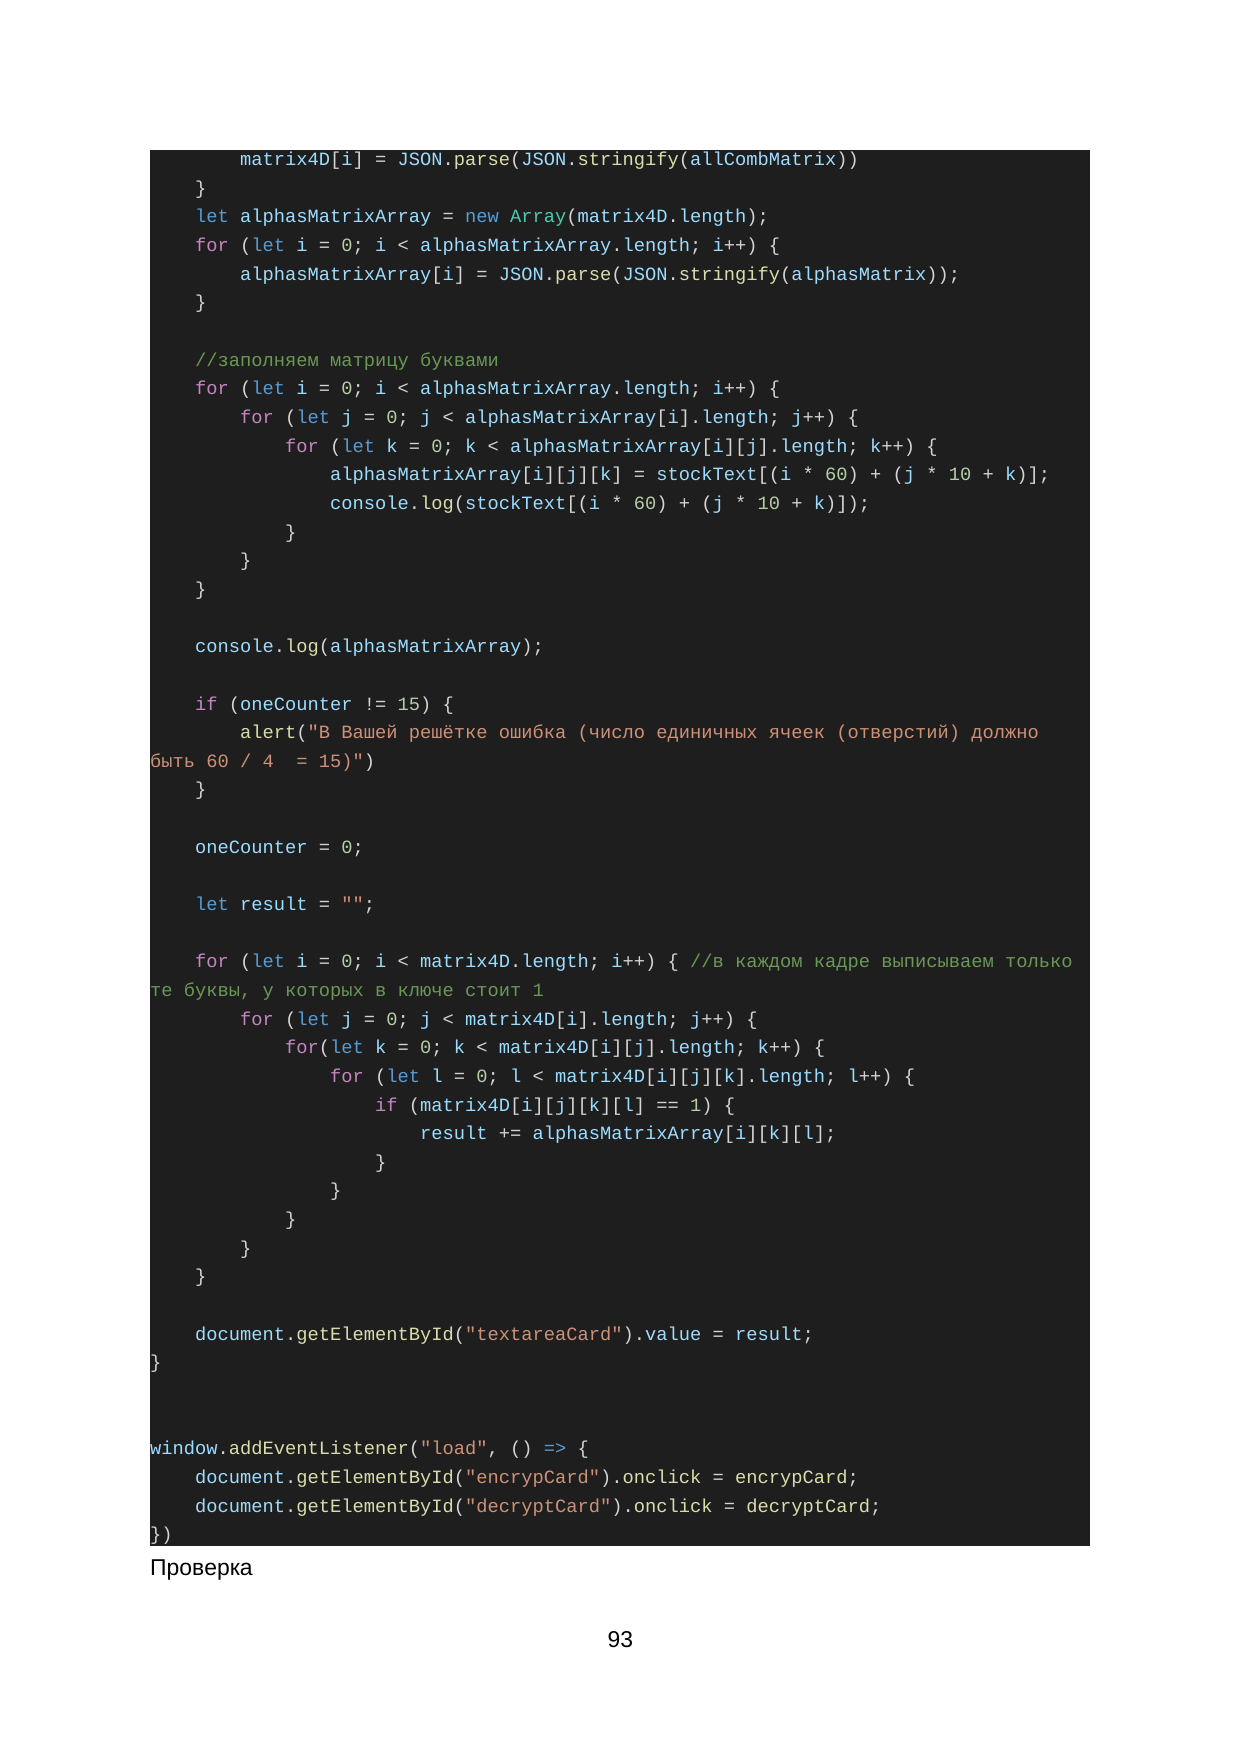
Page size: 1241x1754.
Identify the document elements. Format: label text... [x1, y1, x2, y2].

text } [150, 1267, 1090, 1288]
text console.log(stockText[(i * 60) + (j * 10 + k)]); [150, 494, 1090, 515]
text for (let i = 0; i < alphasMatrixArray.length; i++) { [150, 379, 1090, 400]
text oneCounter = 0; [150, 837, 1090, 859]
text for (let j = 0; j < alphasMatrixArray[i].length; j++) { [150, 408, 1090, 429]
text alert("В Вашей решётке ошибка (число единичных ячеек (отверстий) должно быть 60 / 4 = 15)") [150, 723, 1090, 773]
text let alphasMatrixArray = new Array(matrix4D.length); [150, 207, 1090, 228]
text } [150, 551, 1090, 572]
text } [150, 780, 1090, 801]
text } [150, 522, 1090, 544]
text } [150, 1210, 1090, 1231]
text Проверка [150, 1554, 1090, 1580]
text if (matrix4D[i][j][k][l] == 1) { [150, 1095, 1090, 1117]
text //заполняем матрицу буквами [150, 351, 1090, 372]
text document.getElementById("textareaCard").value = result; [150, 1324, 1090, 1346]
text } [150, 580, 1090, 601]
text if (oneCounter != 15) { [150, 694, 1090, 716]
text for(let k = 0; k < matrix4D[i][j].length; k++) { [150, 1038, 1090, 1059]
text } [150, 1153, 1090, 1174]
text console.log(alphasMatrixArray); [150, 637, 1090, 658]
text document.getElementById("decryptCard").onclick = decryptCard; [150, 1496, 1090, 1518]
text for (let i = 0; i < alphasMatrixArray.length; i++) { [150, 236, 1090, 257]
text document.getElementById("encrypCard").onclick = encrypCard; [150, 1468, 1090, 1489]
text window.addEventListener("load", () => { [150, 1439, 1090, 1460]
text for (let j = 0; j < matrix4D[i].length; j++) { [150, 1009, 1090, 1031]
text } [150, 1353, 1090, 1374]
text }) [150, 1525, 1090, 1546]
text alphasMatrixArray[i] = JSON.parse(JSON.stringify(alphasMatrix)); [150, 264, 1090, 286]
text } [150, 1238, 1090, 1260]
text alphasMatrixArray[i][j][k] = stockText[(i * 60) + (j * 10 + k)]; [150, 465, 1090, 486]
text let result = ""; [150, 895, 1090, 916]
text } [150, 179, 1090, 200]
text result += alphasMatrixArray[i][k][l]; [150, 1124, 1090, 1145]
text } [150, 1181, 1090, 1202]
text for (let k = 0; k < alphasMatrixArray[i][j].length; k++) { [150, 436, 1090, 458]
text for (let l = 0; l < matrix4D[i][j][k].length; l++) { [150, 1067, 1090, 1088]
text } [150, 293, 1090, 314]
text for (let i = 0; i < matrix4D.length; i++) { //в каждом кадре выписываем только те буквы, у которых в ключе стоит 1 [150, 952, 1090, 1002]
text matrix4D[i] = JSON.parse(JSON.stringify(allCombMatrix)) [150, 150, 1090, 171]
